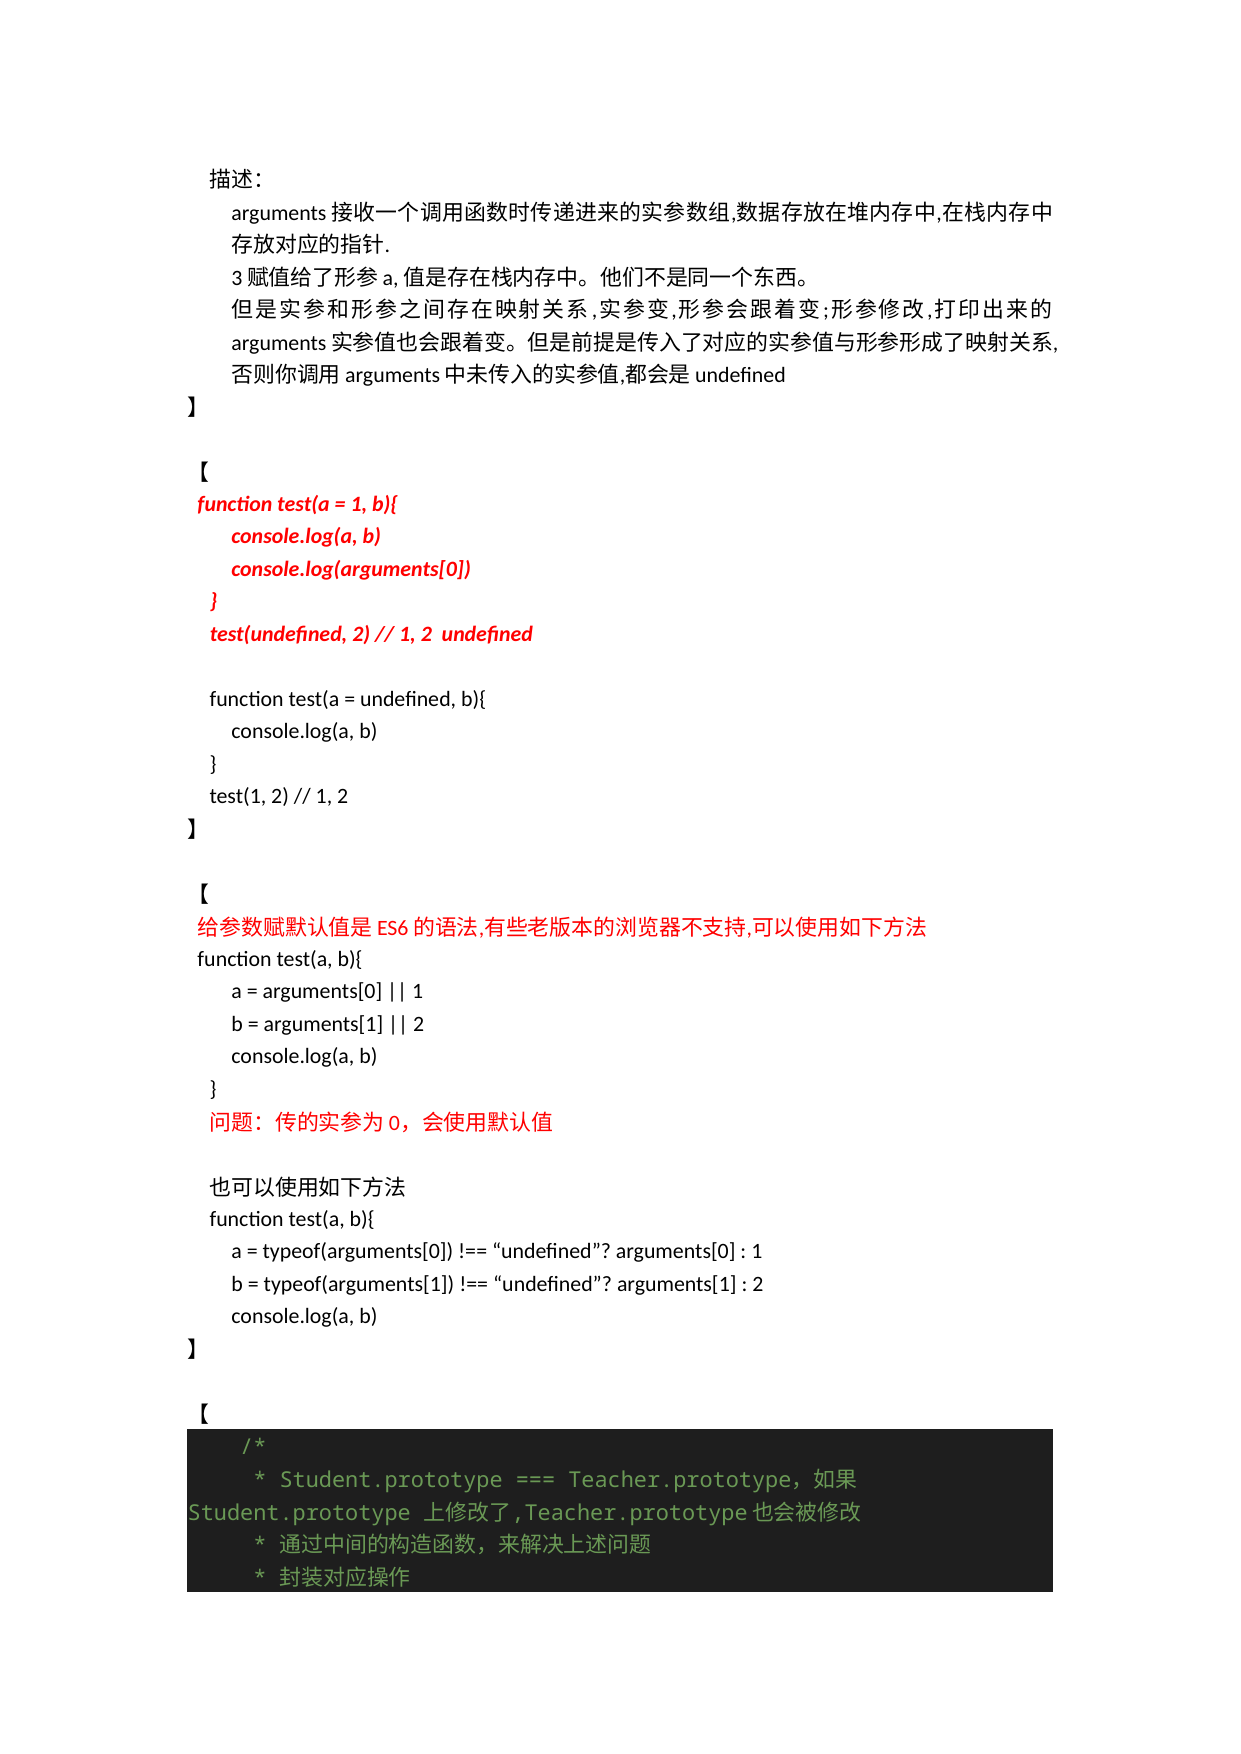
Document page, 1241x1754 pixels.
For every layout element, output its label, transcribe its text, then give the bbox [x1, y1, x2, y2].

text 描述： [209, 162, 1053, 194]
text 3赋值给了形参a, 值是存在栈内存中。他们不是同一个东西。 [209, 259, 1053, 292]
text 但是实参和形参之间存在映射关系,实参变,形参会跟着变;形参修改,打印出来的arguments实参值也会跟着变。但是前提是传入了对应的实参值与形参形成了映射关系,否则你调用arguments中未传入的实参值,都会是undefined [231, 292, 1053, 389]
text arguments接收一个调用函数时传递进来的实参数组,数据存放在堆内存中,在栈内存中存放对应的指针. [231, 194, 1053, 259]
text 问题：传的实参为0，会使用默认值 [187, 1104, 1053, 1137]
text console.log(a, b) [187, 1039, 1053, 1072]
text function test(a, b){ [187, 1202, 1053, 1234]
text b = arguments[1] || 2 [187, 1007, 1053, 1039]
text function test(a = 1, b){ [187, 487, 1053, 519]
text * 封装对应操作 [187, 1559, 1053, 1592]
text console.log(a, b) [187, 1299, 1053, 1332]
text } [187, 1072, 1053, 1104]
text * 通过中间的构造函数，来解决上述问题 [187, 1527, 1053, 1559]
text 【 [187, 1397, 1053, 1429]
text a = typeof(arguments[0]) !== “undefined”? arguments[0] : 1 [187, 1234, 1053, 1267]
text 】 [187, 812, 1053, 844]
text test(undefined, 2) // 1, 2 undefined [187, 617, 1053, 649]
text 也可以使用如下方法 [187, 1169, 1053, 1202]
text 【 [187, 454, 1053, 487]
text /* [187, 1429, 1053, 1462]
text } [187, 584, 1053, 617]
text 】 [187, 389, 1053, 422]
text a = arguments[0] || 1 [187, 974, 1053, 1007]
text b = typeof(arguments[1]) !== “undefined”? arguments[1] : 2 [187, 1267, 1053, 1299]
text function test(a = undefined, b){ [187, 682, 1053, 714]
text } [187, 747, 1053, 779]
text console.log(arguments[0]) [187, 552, 1053, 584]
text 】 [187, 1332, 1053, 1364]
text function test(a, b){ [187, 942, 1053, 974]
text 给参数赋默认值是ES6的语法,有些老版本的浏览器不支持,可以使用如下方法 [187, 909, 1053, 942]
text test(1, 2) // 1, 2 [187, 779, 1053, 812]
text console.log(a, b) [187, 714, 1053, 747]
text console.log(a, b) [187, 519, 1053, 552]
text * Student.prototype === Teacher.prototype，如果Student.prototype 上修改了,Teacher.prototype也会被修改 [187, 1462, 1053, 1527]
text 【 [187, 877, 1053, 909]
